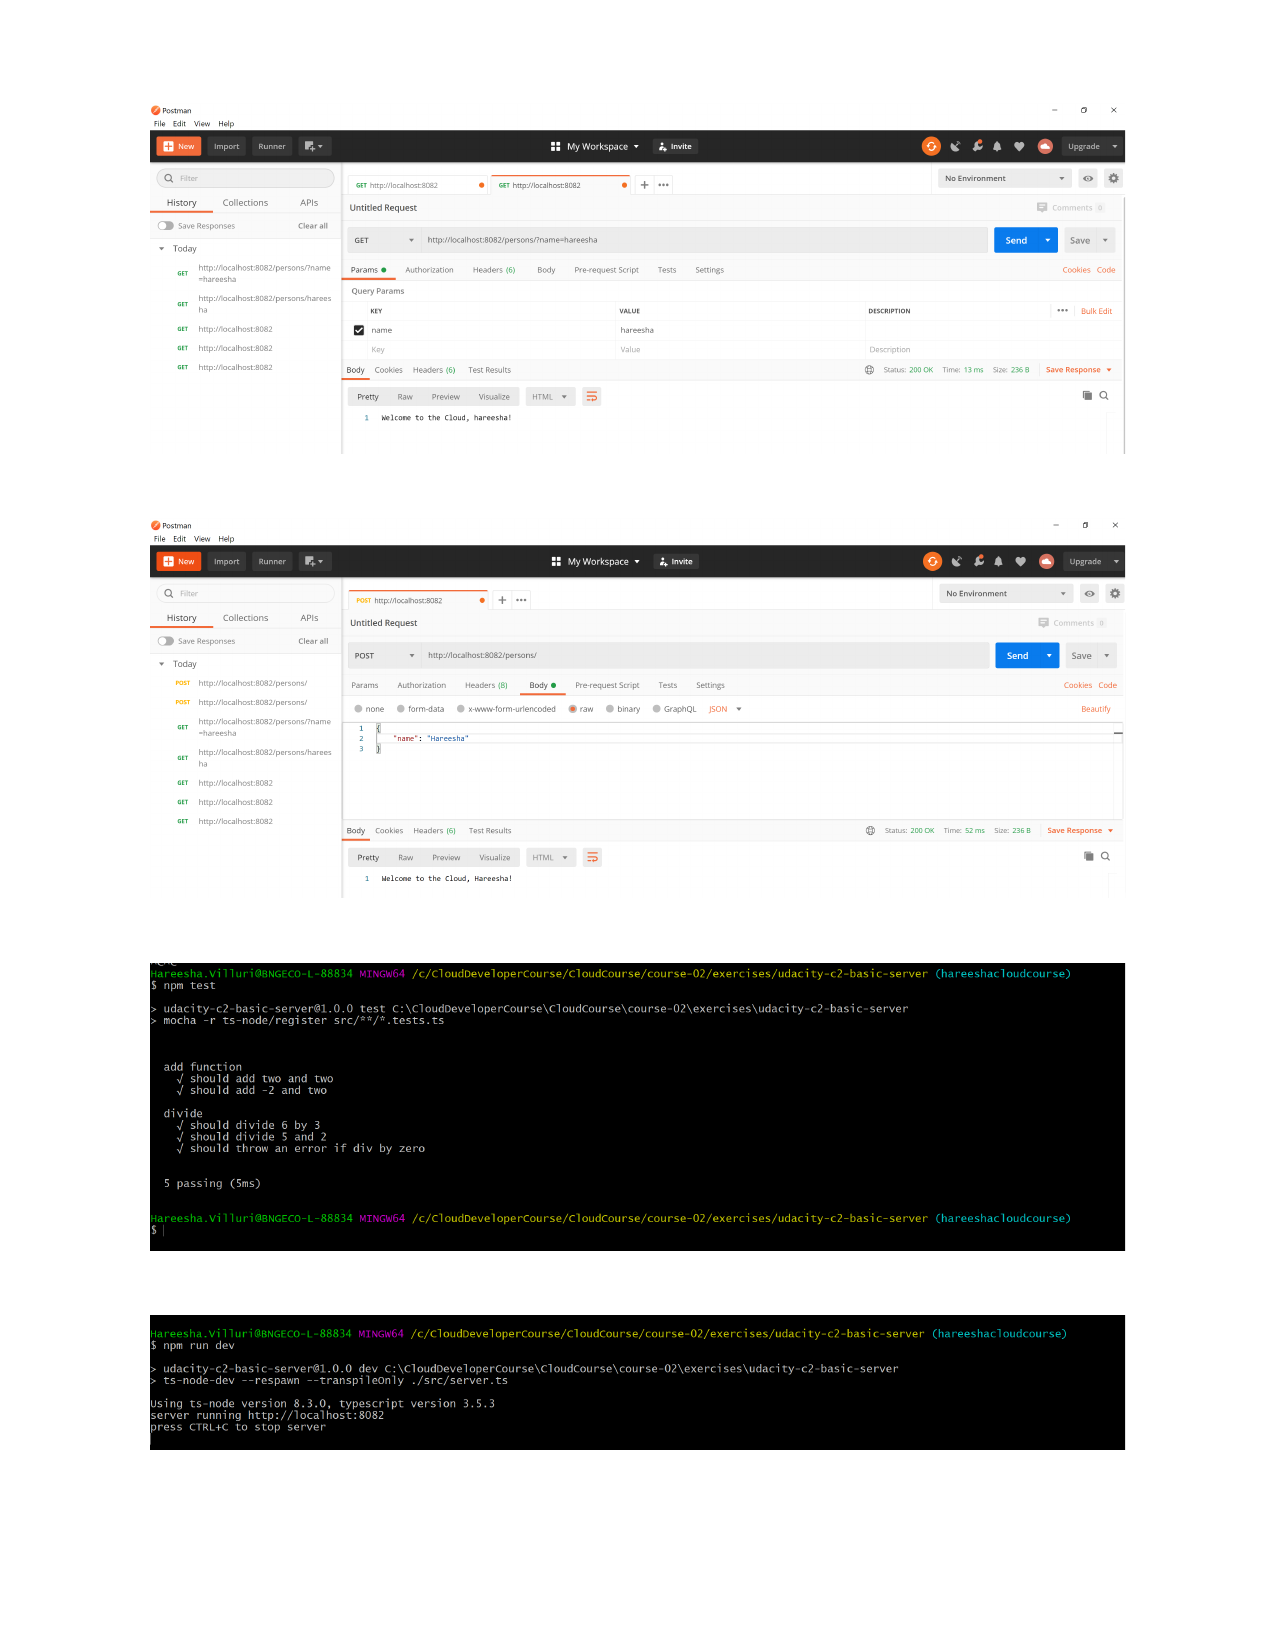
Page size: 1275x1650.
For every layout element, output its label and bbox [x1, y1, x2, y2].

picture [150, 1315, 1125, 1450]
picture [150, 518, 1125, 898]
picture [150, 963, 1125, 1251]
picture [150, 103, 1125, 454]
